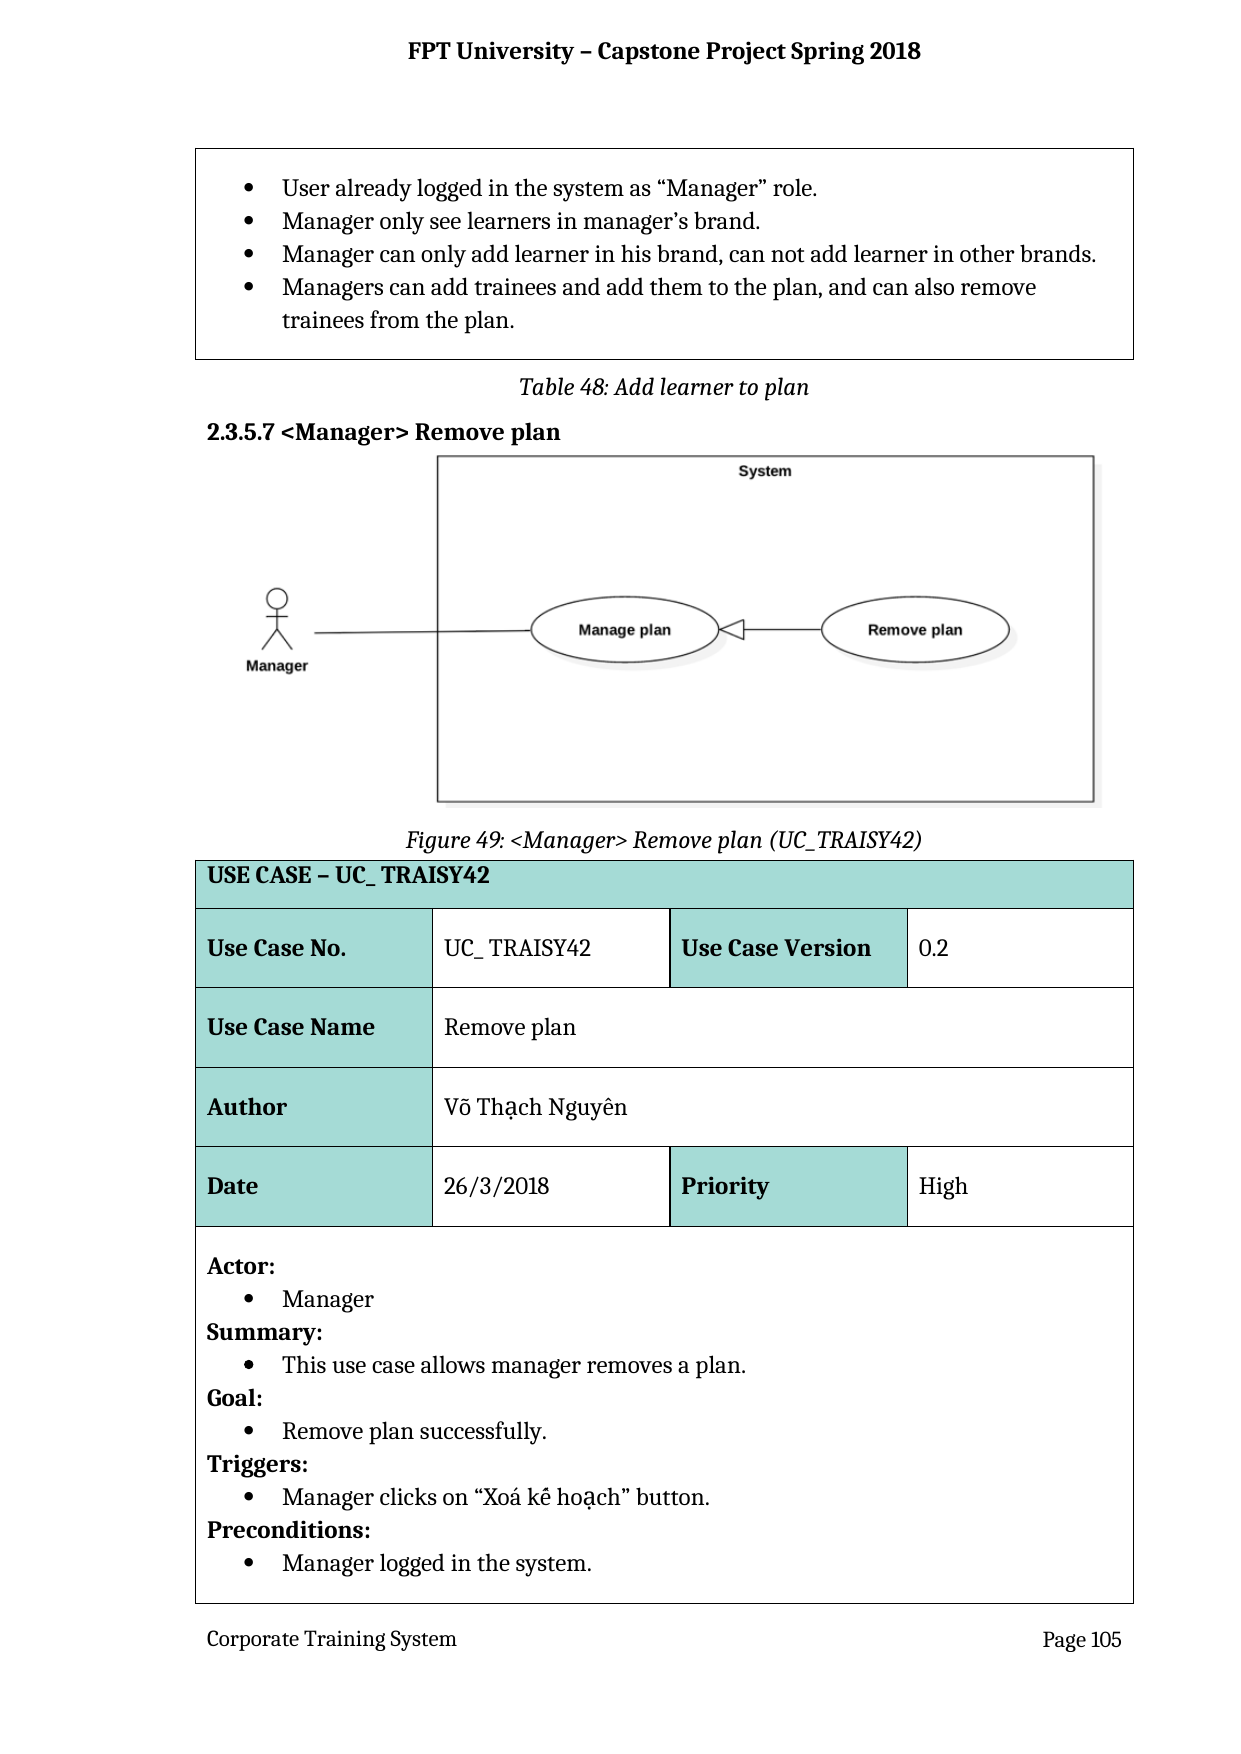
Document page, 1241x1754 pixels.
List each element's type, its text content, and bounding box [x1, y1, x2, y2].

table_header USE CASE – UC_ TRAISY42 [196, 861, 1133, 908]
text Figure 49: <Manager> Remove plan (UC_TRAISY42) [207, 826, 1122, 855]
table_cell High [908, 1147, 1133, 1226]
text 2.3.5.7 <Manager> Remove plan [207, 418, 1122, 447]
picture [221, 451, 1108, 808]
table_cell 0.2 [908, 909, 1133, 987]
table_cell 26/3/2018 [433, 1147, 669, 1226]
table_cell Author [196, 1068, 432, 1146]
table_cell Date [196, 1147, 432, 1226]
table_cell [196, 149, 1133, 359]
table_cell Remove plan [433, 988, 1133, 1067]
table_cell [196, 1227, 1133, 1602]
table_cell Use Case Version [671, 909, 907, 987]
table_cell UC_ TRAISY42 [433, 909, 669, 987]
table_cell Use Case Name [196, 988, 432, 1067]
table_cell Võ Thạch Nguyên [433, 1068, 1133, 1146]
table_cell Priority [671, 1147, 907, 1226]
table_cell Use Case No. [196, 909, 432, 987]
